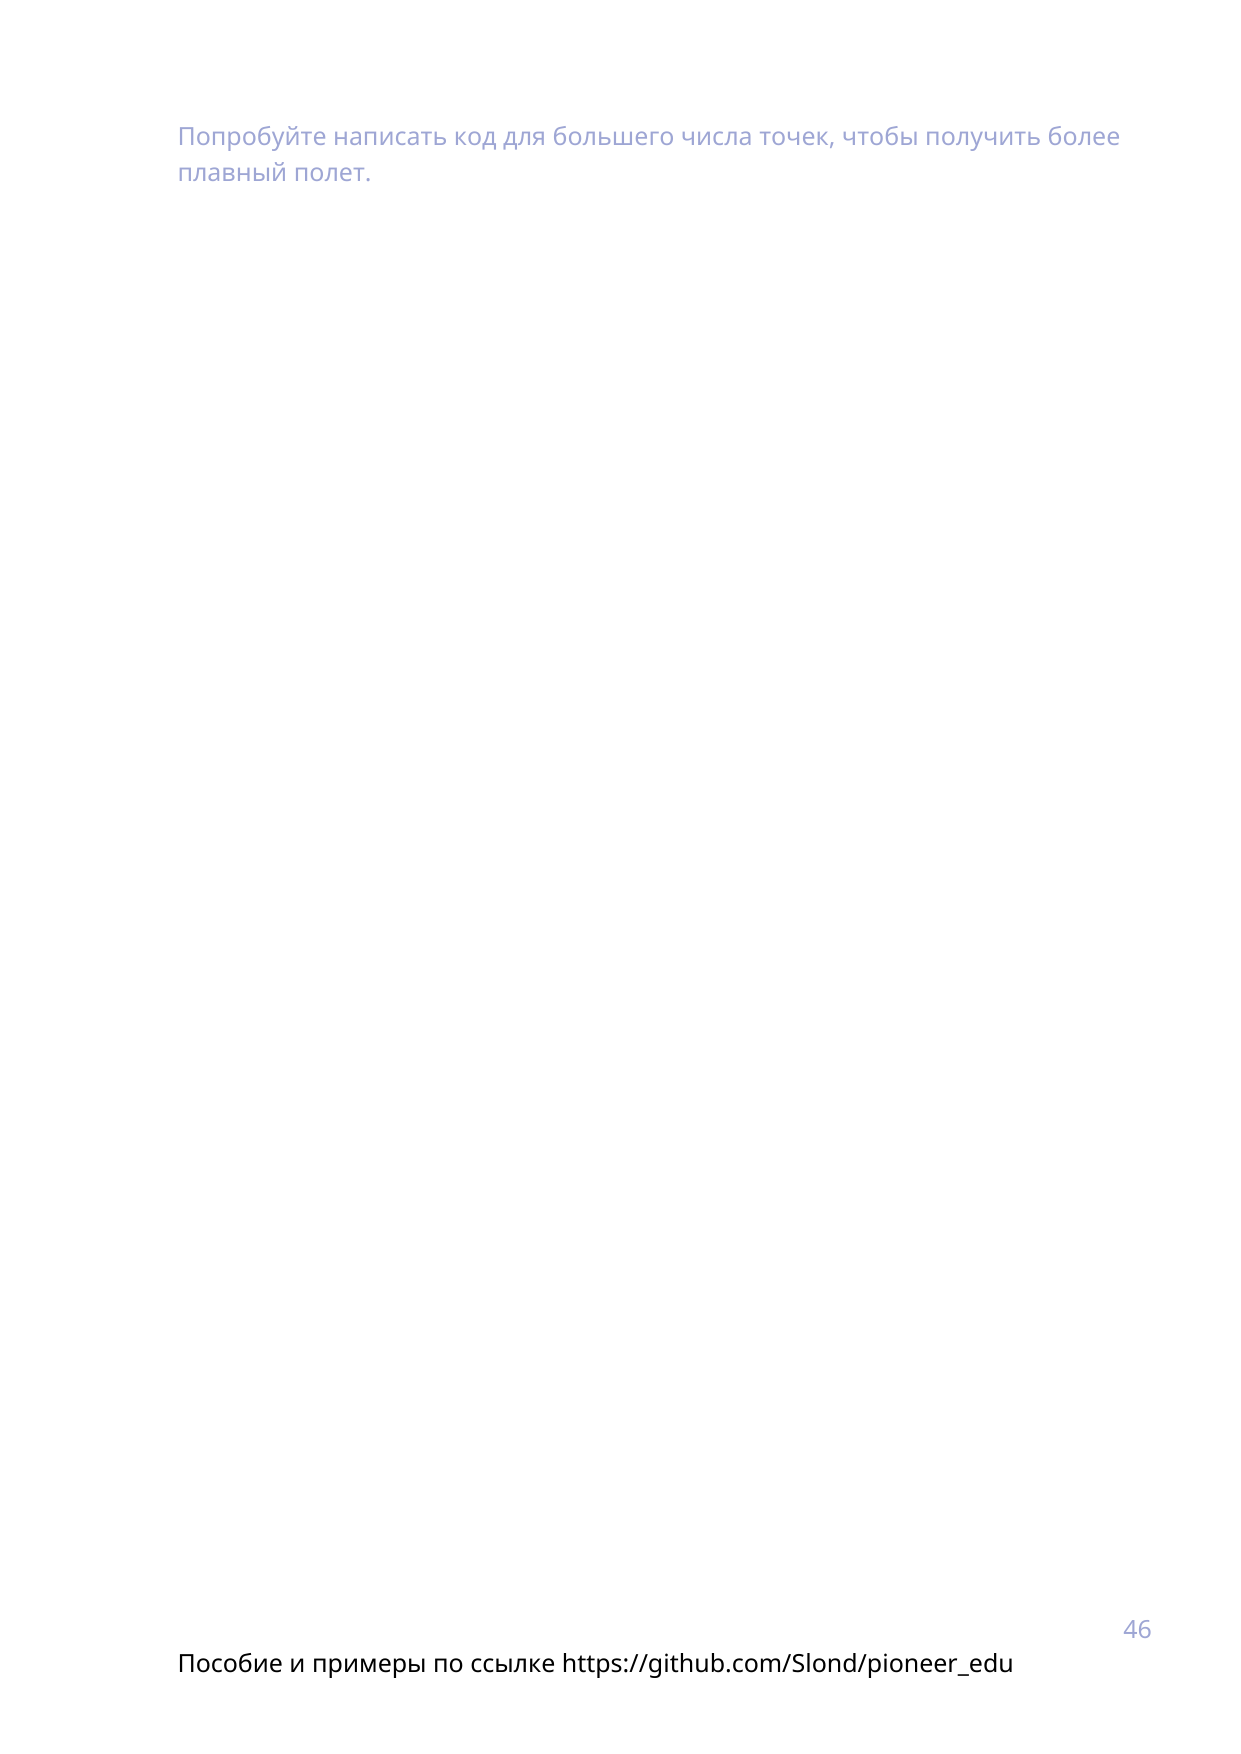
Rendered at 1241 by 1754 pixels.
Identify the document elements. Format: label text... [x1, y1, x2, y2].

text Попробуйте написать код для большего числа точек, чтобы получить более плавный полет. [177, 118, 1152, 189]
